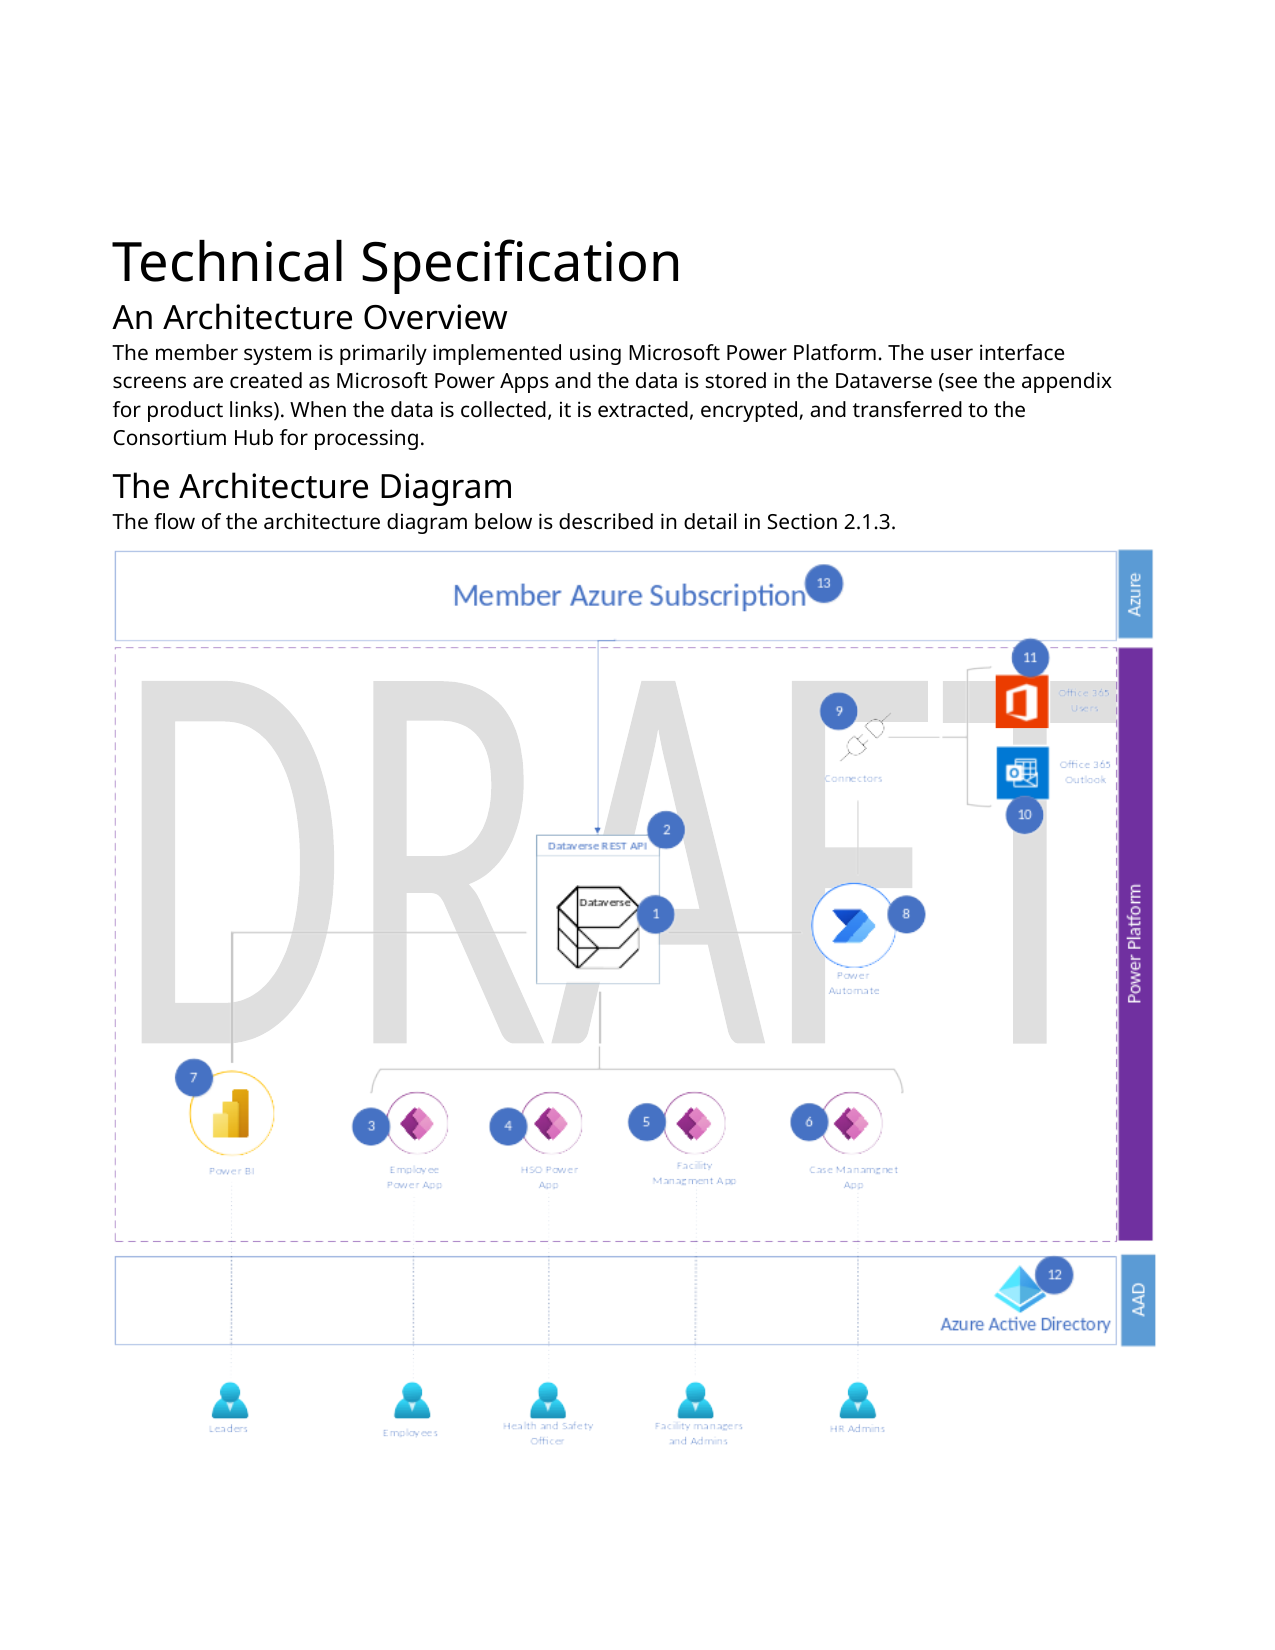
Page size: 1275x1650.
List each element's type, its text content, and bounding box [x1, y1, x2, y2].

subtitle Technical Specification [112, 225, 1146, 295]
text The flow of the architecture diagram below is described in detail in Section 2.1.3. [112, 507, 1146, 536]
subtitle An Architecture Overview [112, 295, 1146, 338]
subtitle The Architecture Diagram [112, 464, 1146, 507]
text The member system is primarily implemented using Microsoft Power Platform. The user interface screens are created as Microsoft Power Apps and the data is stored in the Dataverse (see the appendix for product links). When the data is collected, it is extracted, encrypted, and transferred to the Consortium Hub for processing. [112, 338, 1146, 452]
